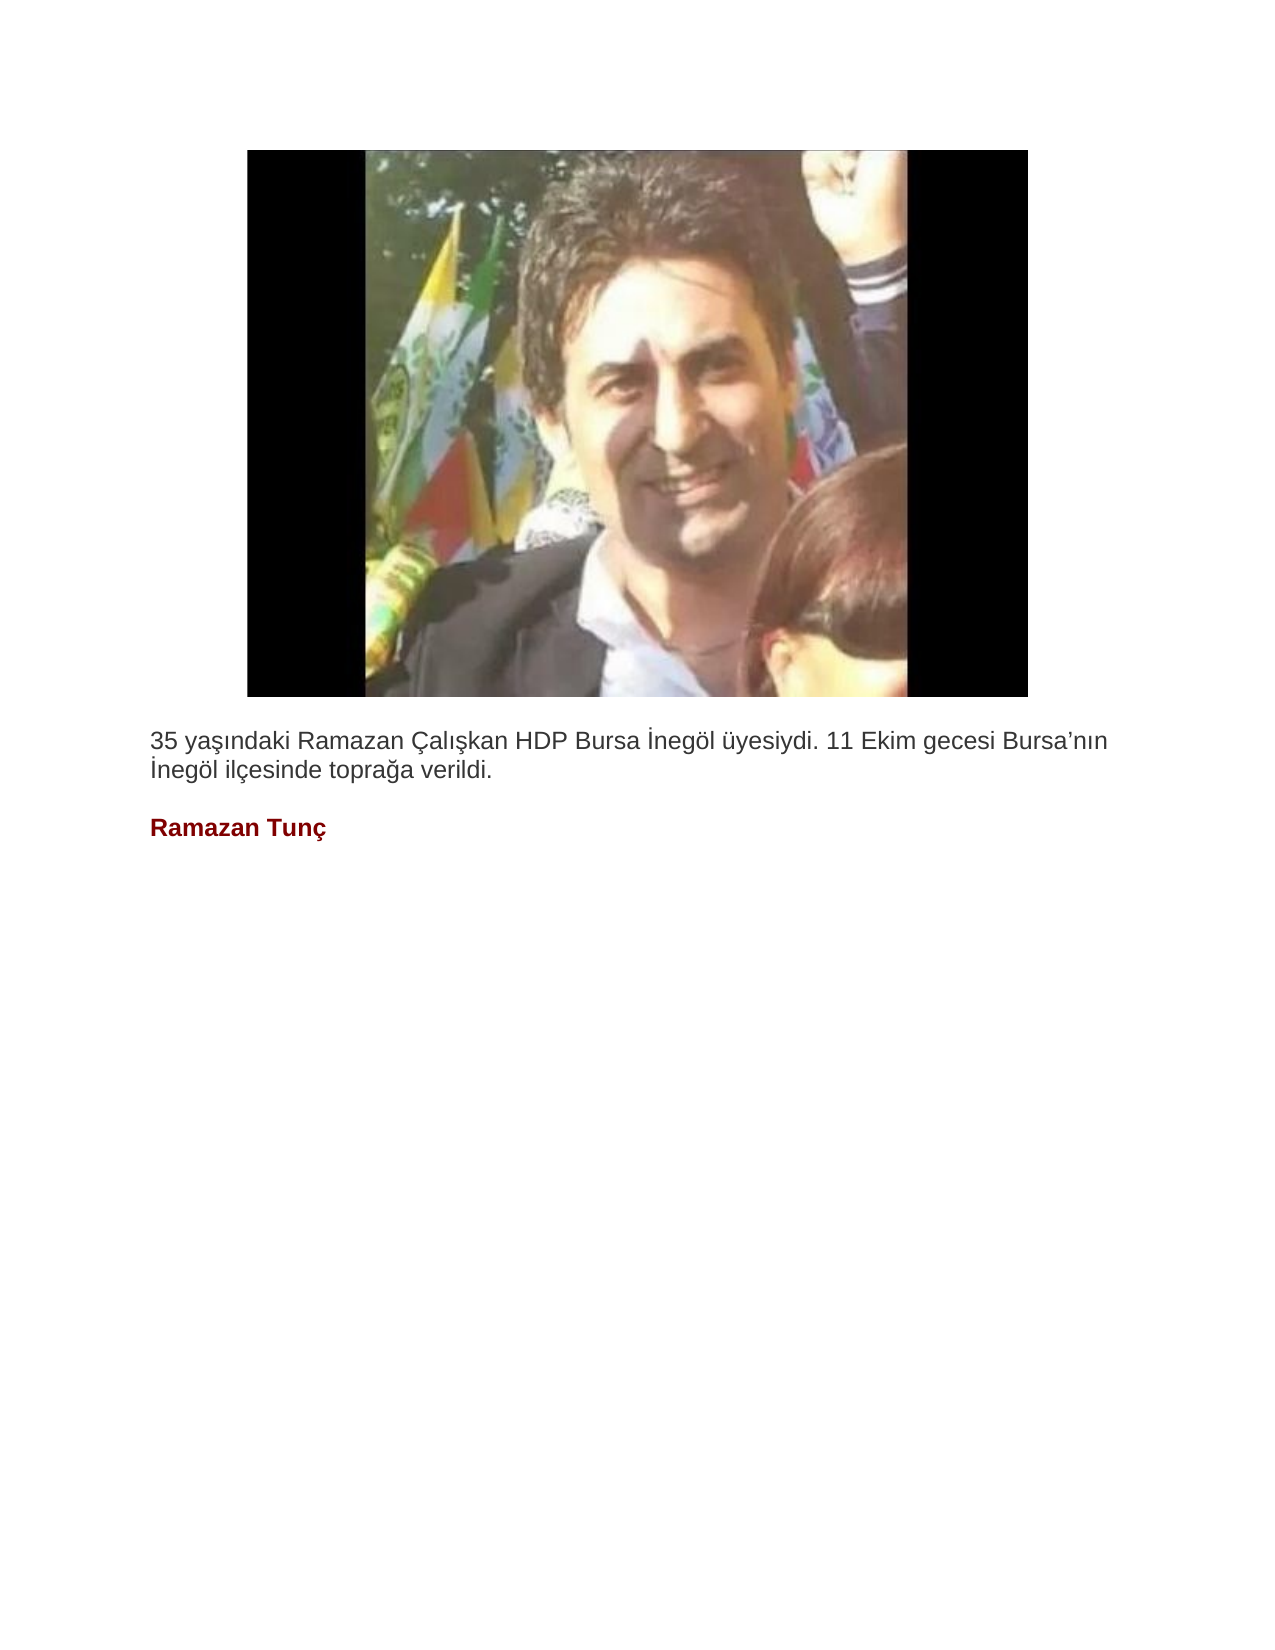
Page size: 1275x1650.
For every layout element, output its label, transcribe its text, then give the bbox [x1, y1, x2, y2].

text 35 yaşındaki Ramazan Çalışkan HDP Bursa İnegöl üyesiydi. 11 Ekim gecesi Bursa’nın İnegöl ilçesinde toprağa verildi. [150, 726, 1125, 784]
picture [247, 150, 1028, 697]
text Ramazan Tunç [150, 813, 1125, 842]
